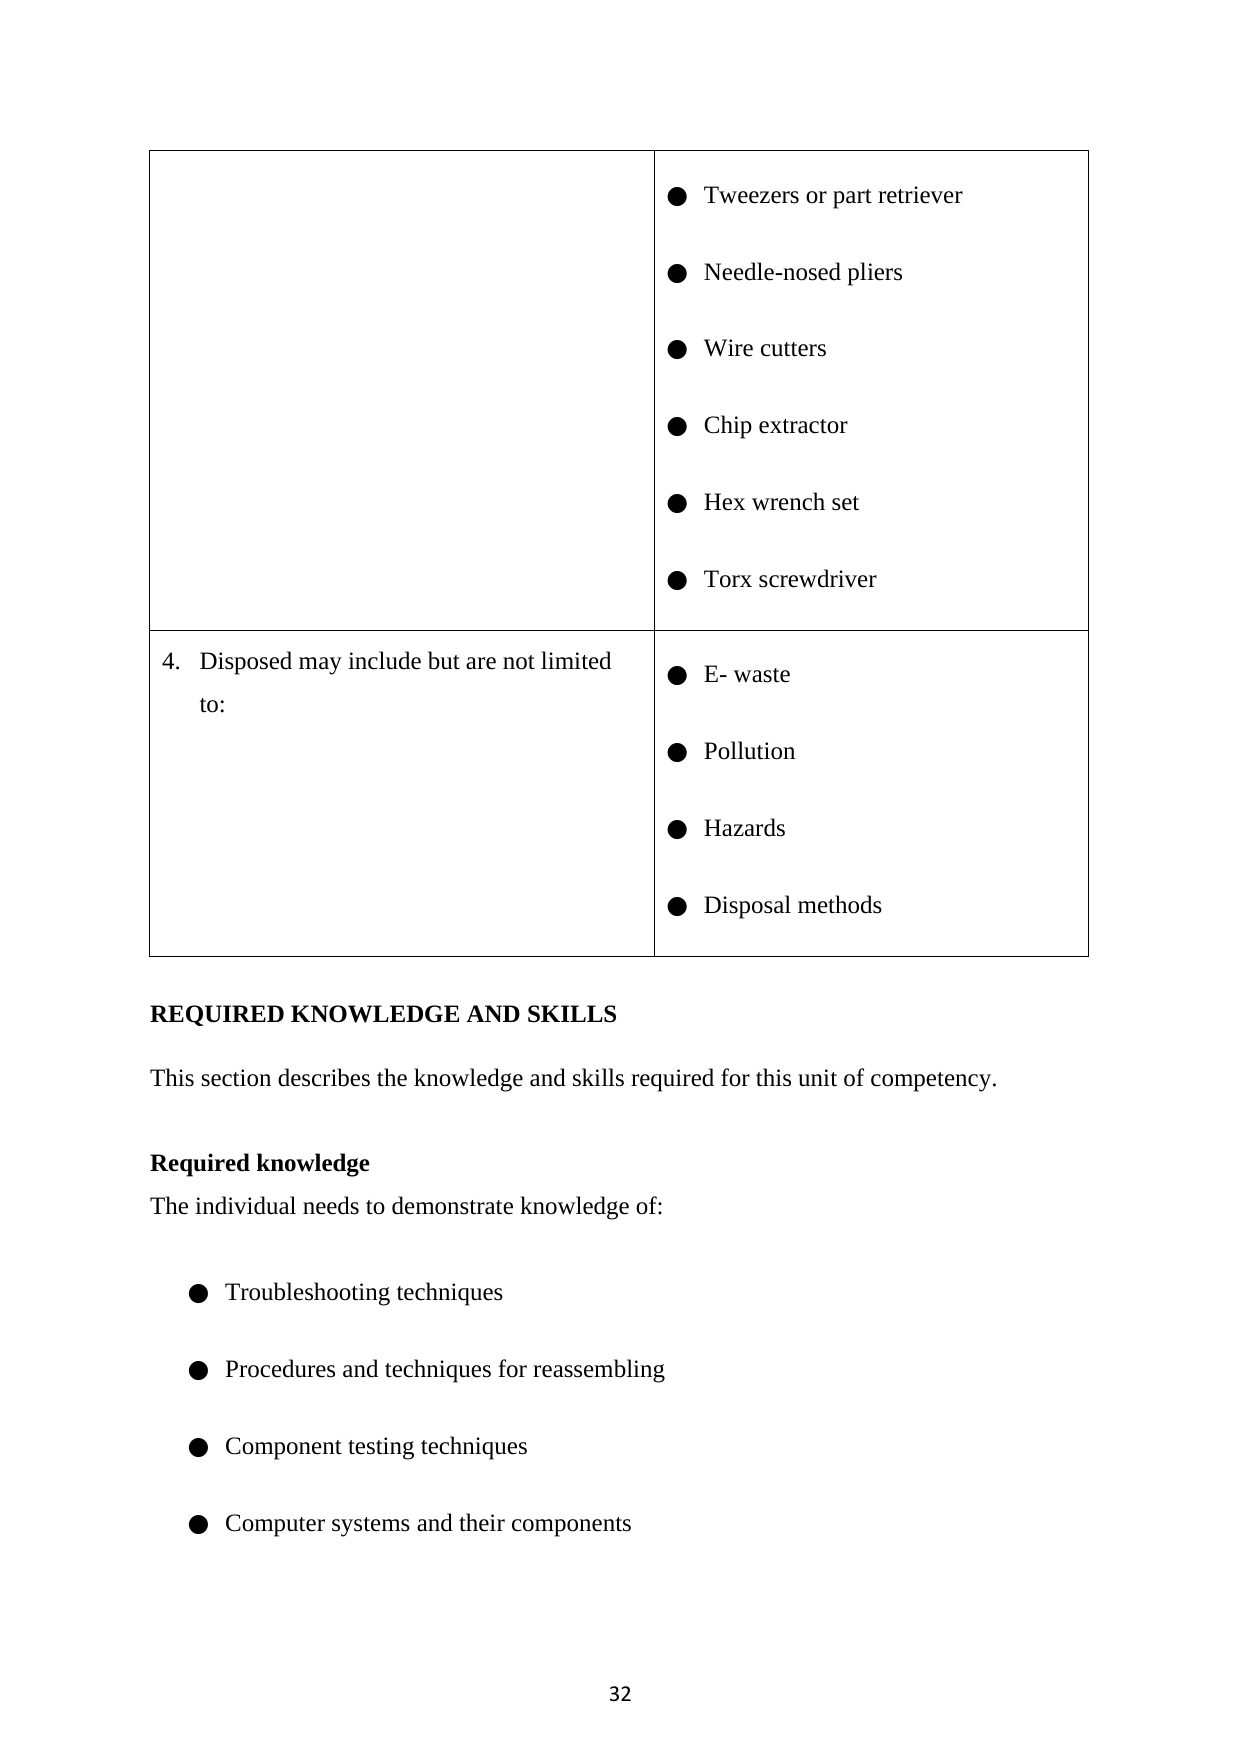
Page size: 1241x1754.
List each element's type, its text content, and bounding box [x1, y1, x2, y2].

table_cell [655, 151, 1088, 630]
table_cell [150, 151, 654, 630]
text The individual needs to demonstrate knowledge of: [150, 1191, 1090, 1220]
list Troubleshooting techniques [187, 1263, 1090, 1314]
table_cell E- waste Pollution Hazards Disposal methods [655, 631, 1088, 956]
text REQUIRED KNOWLEDGE AND SKILLS [150, 999, 1090, 1028]
list Procedures and techniques for reassembling [187, 1340, 1090, 1391]
list Computer systems and their components [187, 1494, 1090, 1545]
text This section describes the knowledge and skills required for this unit of competency. [150, 1063, 1090, 1092]
text Required knowledge [150, 1148, 1090, 1177]
list Component testing techniques [187, 1417, 1090, 1468]
table_cell Disposed may include but are not limited to: [150, 631, 654, 956]
